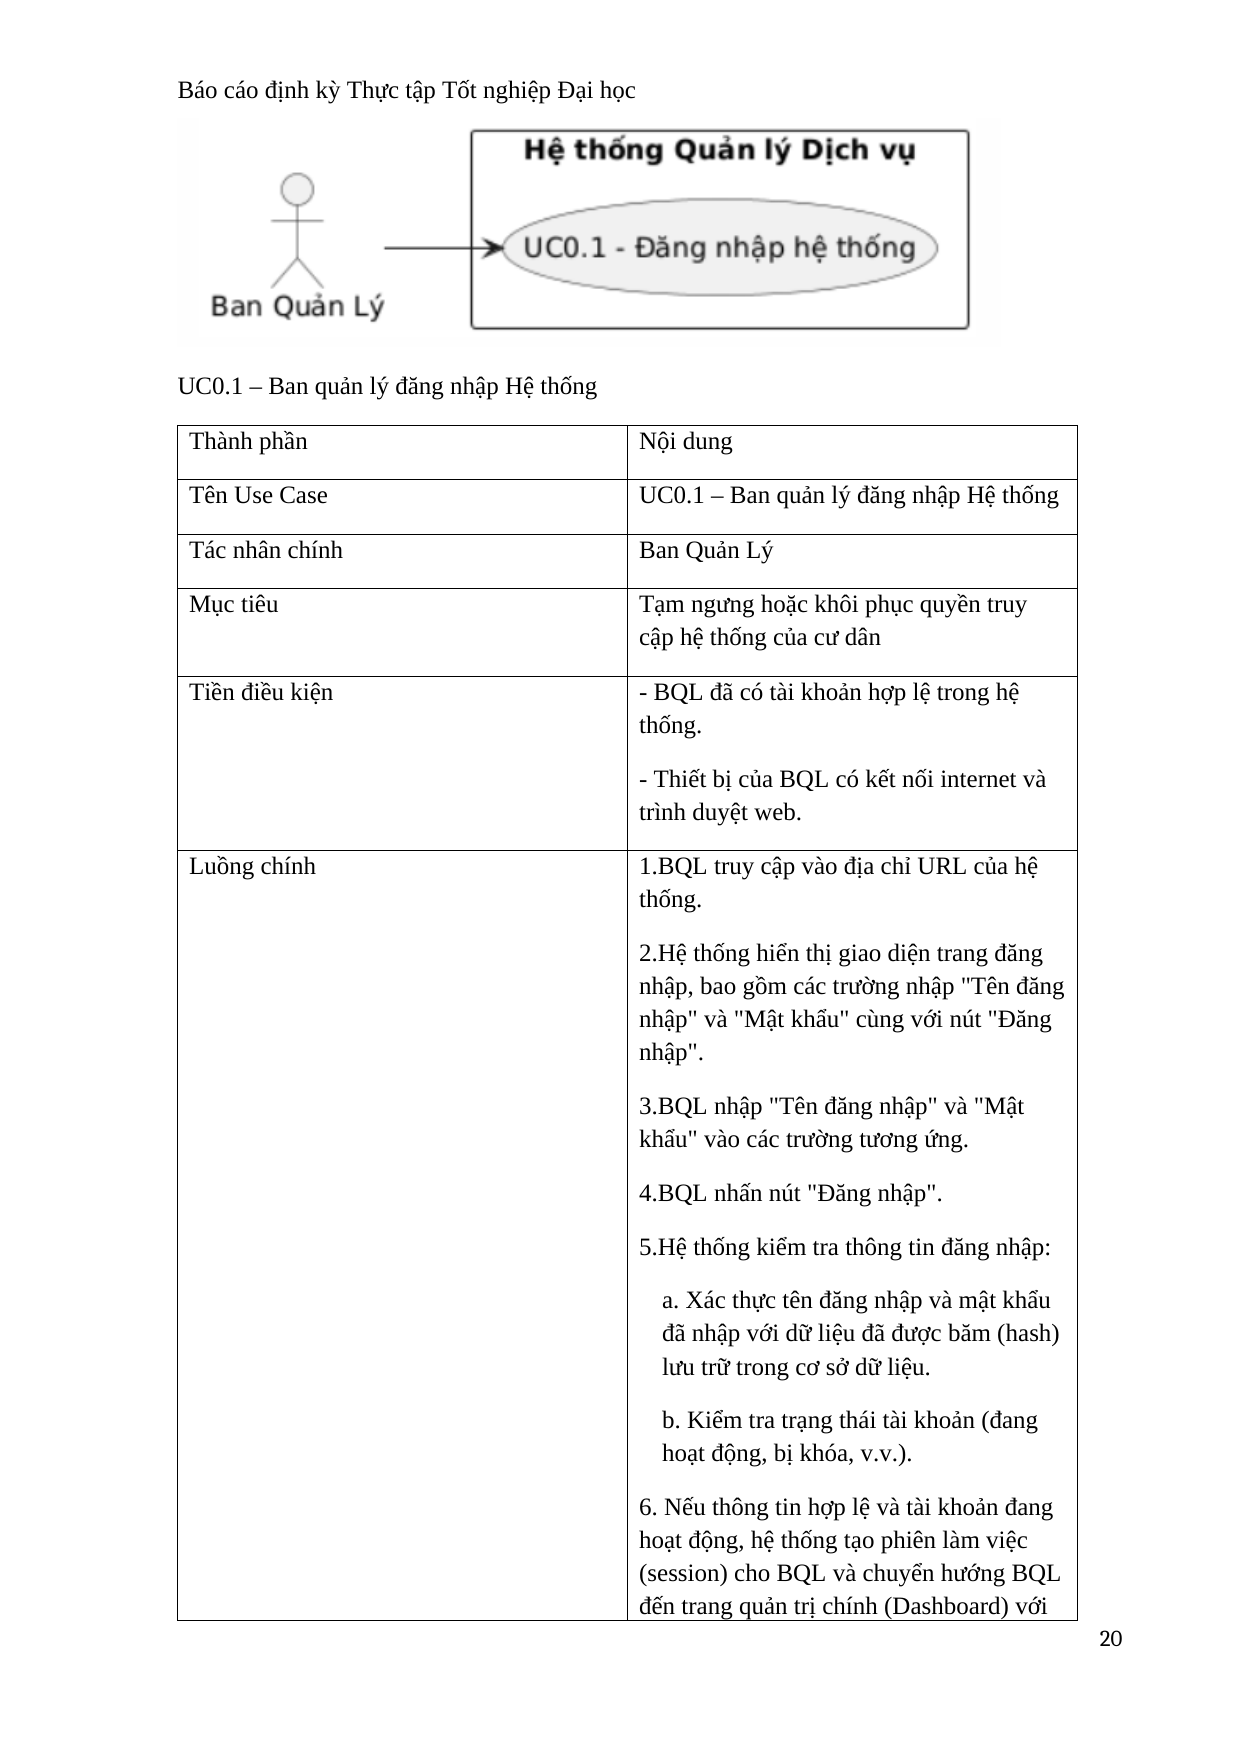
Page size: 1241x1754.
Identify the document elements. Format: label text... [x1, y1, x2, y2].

picture [177, 118, 1001, 347]
table_cell Tên Use Case [178, 480, 627, 534]
text UC0.1 – Ban quản lý đăng nhập Hệ thống [177, 371, 1122, 400]
table_cell Mục tiêu [178, 589, 627, 676]
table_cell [628, 851, 1077, 1620]
table_cell Luồng chính [178, 851, 627, 1620]
table_cell Tác nhân chính [178, 535, 627, 588]
table_cell Tiền điều kiện [178, 677, 627, 850]
table_cell Ban Quản Lý [628, 535, 1077, 588]
table_cell Tạm ngưng hoặc khôi phục quyền truy cập hệ thống của cư dân [628, 589, 1077, 676]
table_cell - BQL đã có tài khoản hợp lệ trong hệ thống. - Thiết bị của BQL có kết nối internet và trình duyệt web. [628, 677, 1077, 850]
table_cell UC0.1 – Ban quản lý đăng nhập Hệ thống [628, 480, 1077, 534]
table_header Thành phần [178, 426, 627, 479]
table_header Nội dung [628, 426, 1077, 479]
